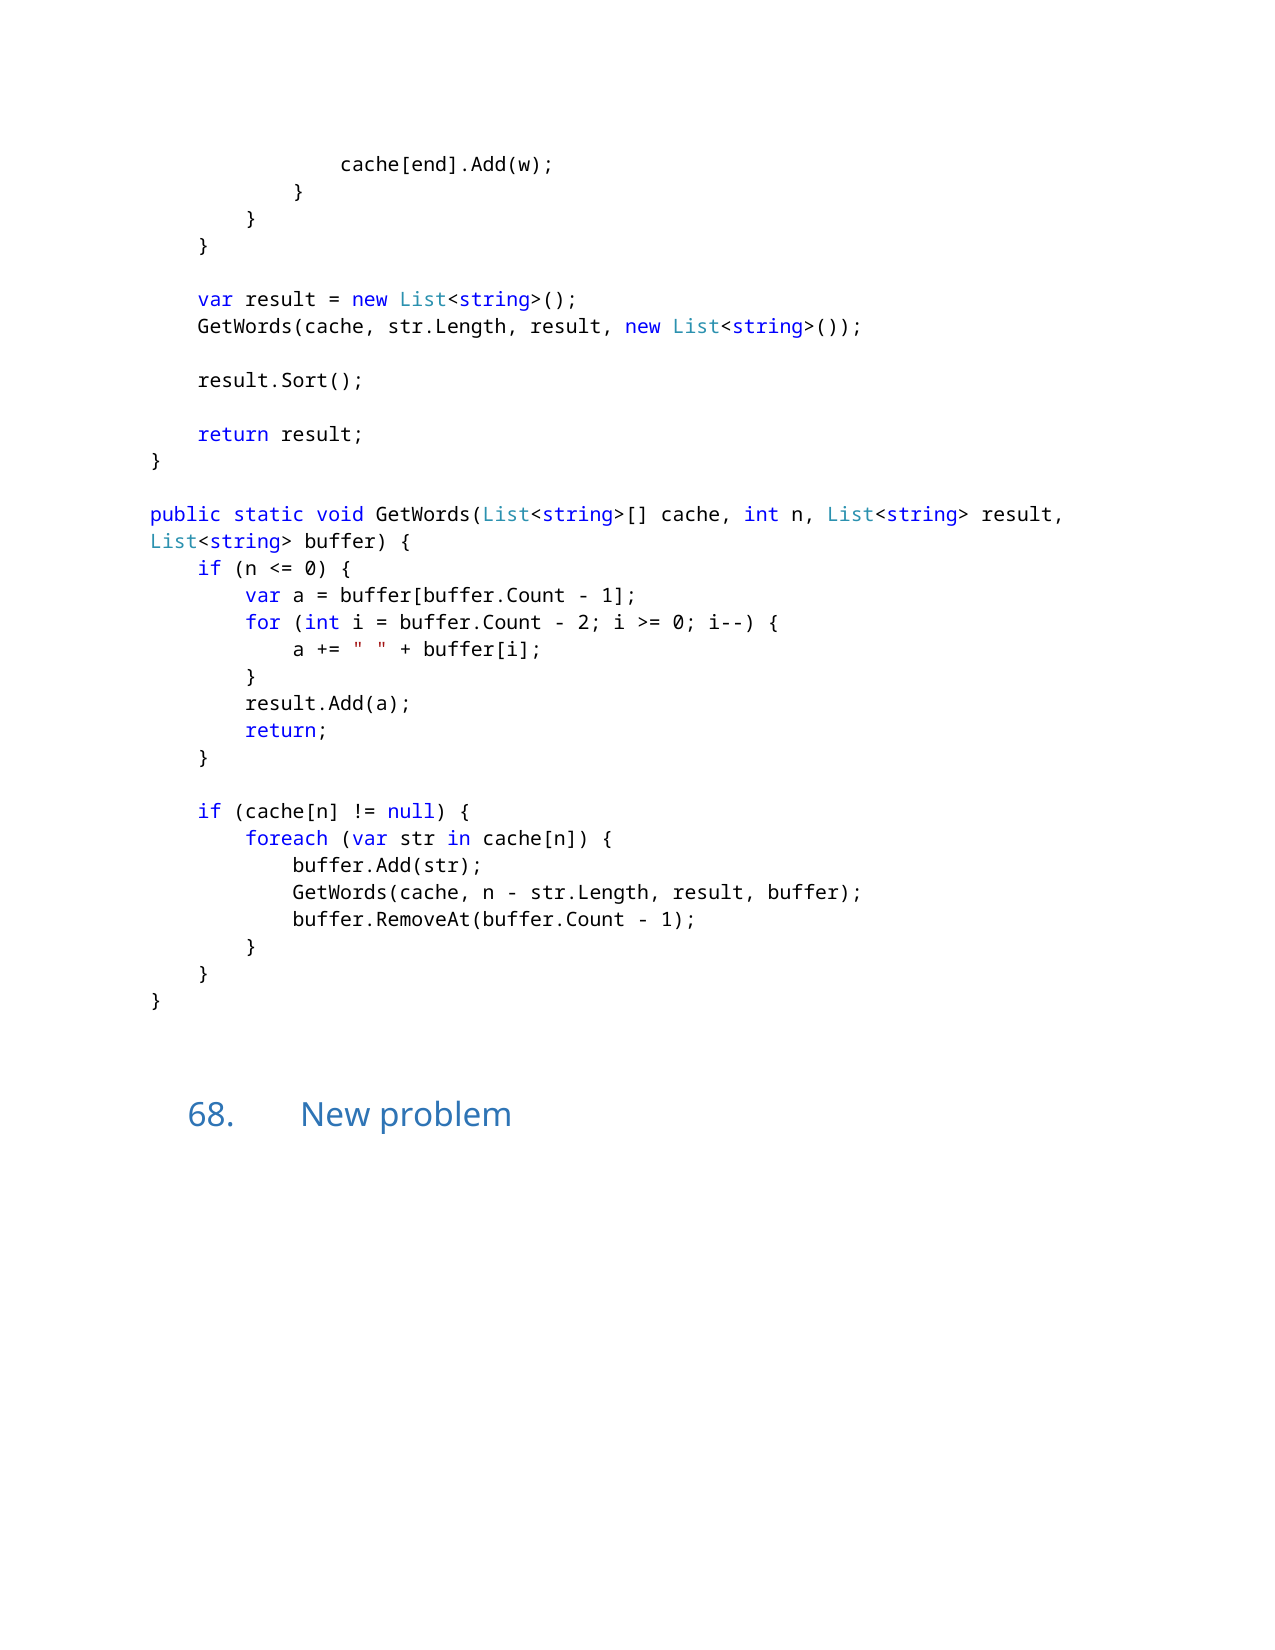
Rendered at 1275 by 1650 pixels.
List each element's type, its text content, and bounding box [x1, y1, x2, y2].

text a += " " + buffer[i]; [150, 636, 1125, 663]
text if (cache[n] != null) { [150, 797, 1125, 824]
text return result; [150, 420, 1125, 447]
text } [150, 959, 1125, 986]
text } [150, 177, 1125, 204]
text foreach (var str in cache[n]) { [150, 824, 1125, 851]
text return; [150, 717, 1125, 743]
text GetWords(cache, str.Length, result, new List<string>()); [150, 312, 1125, 339]
text buffer.Add(str); [150, 851, 1125, 878]
text if (n <= 0) { [150, 555, 1125, 582]
text } [150, 743, 1125, 771]
text } [150, 932, 1125, 959]
text } [150, 663, 1125, 689]
text } [150, 986, 1125, 1013]
text buffer.RemoveAt(buffer.Count - 1); [150, 905, 1125, 932]
text var result = new List<string>(); [150, 285, 1125, 312]
text result.Add(a); [150, 689, 1125, 717]
text GetWords(cache, n - str.Length, result, buffer); [150, 878, 1125, 905]
subtitle New problem [187, 1090, 1125, 1136]
text } [150, 204, 1125, 231]
text result.Sort(); [150, 366, 1125, 393]
text cache[end].Add(w); [150, 150, 1125, 177]
text for (int i = buffer.Count - 2; i >= 0; i--) { [150, 609, 1125, 636]
text var a = buffer[buffer.Count - 1]; [150, 582, 1125, 609]
text public static void GetWords(List<string>[] cache, int n, List<string> result, List<string> buffer) { [150, 501, 1125, 555]
text } [150, 231, 1125, 258]
text } [150, 447, 1125, 474]
